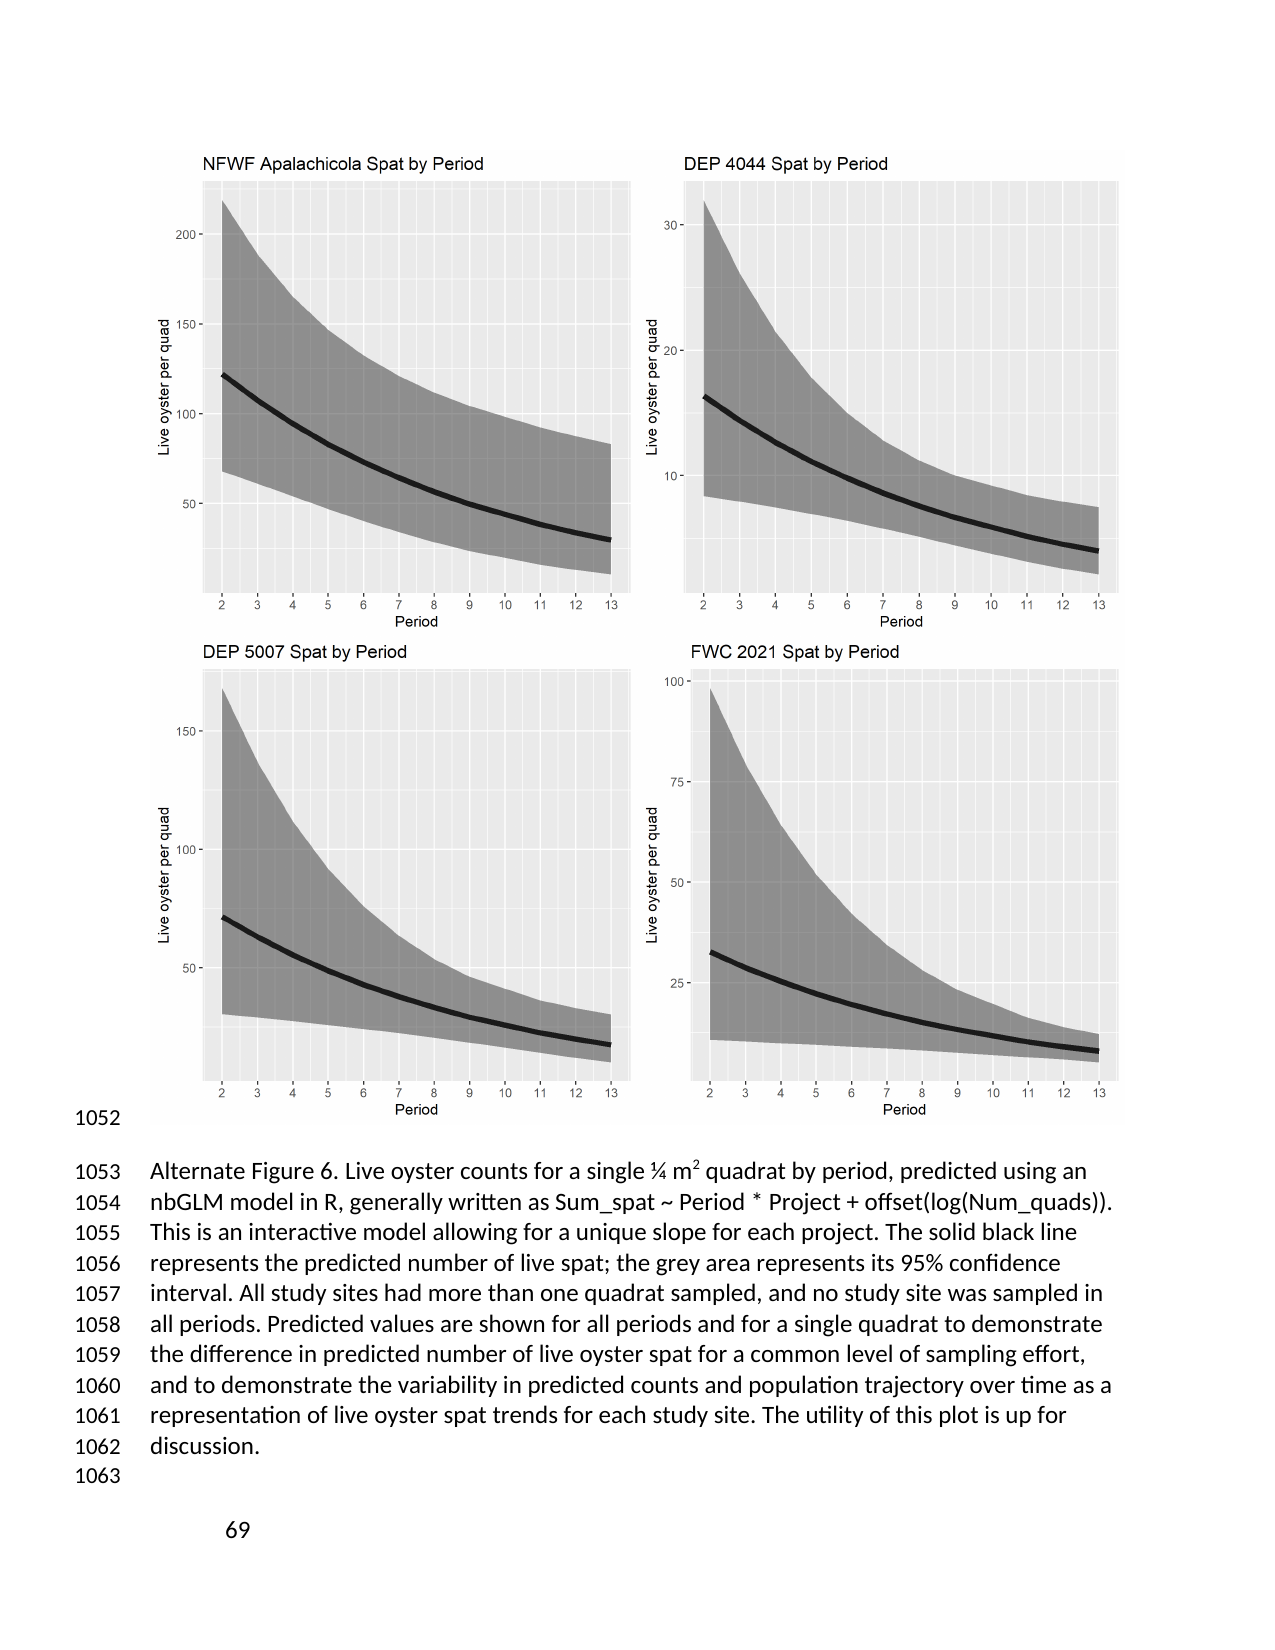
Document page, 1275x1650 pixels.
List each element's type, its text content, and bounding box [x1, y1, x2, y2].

picture [150, 150, 1125, 1125]
text Alternate Figure 6. Live oyster counts for a single ¼ m2 quadrat by period, predicted using an nbGLM model in R, generally written as Sum_spat ~ Period * Project + offset(log(Num_quads)). This is an interactive model allowing for a unique slope for each project. The solid black line represents the predicted number of live spat; the grey area represents its 95% confidence interval. All study sites had more than one quadrat sampled, and no study site was sampled in all periods. Predicted values are shown for all periods and for a single quadrat to demonstrate the difference in predicted number of live oyster spat for a common level of sampling effort, and to demonstrate the variability in predicted counts and population trajectory over time as a representation of live oyster spat trends for each study site. The utility of this plot is up for discussion. [150, 1156, 1125, 1461]
